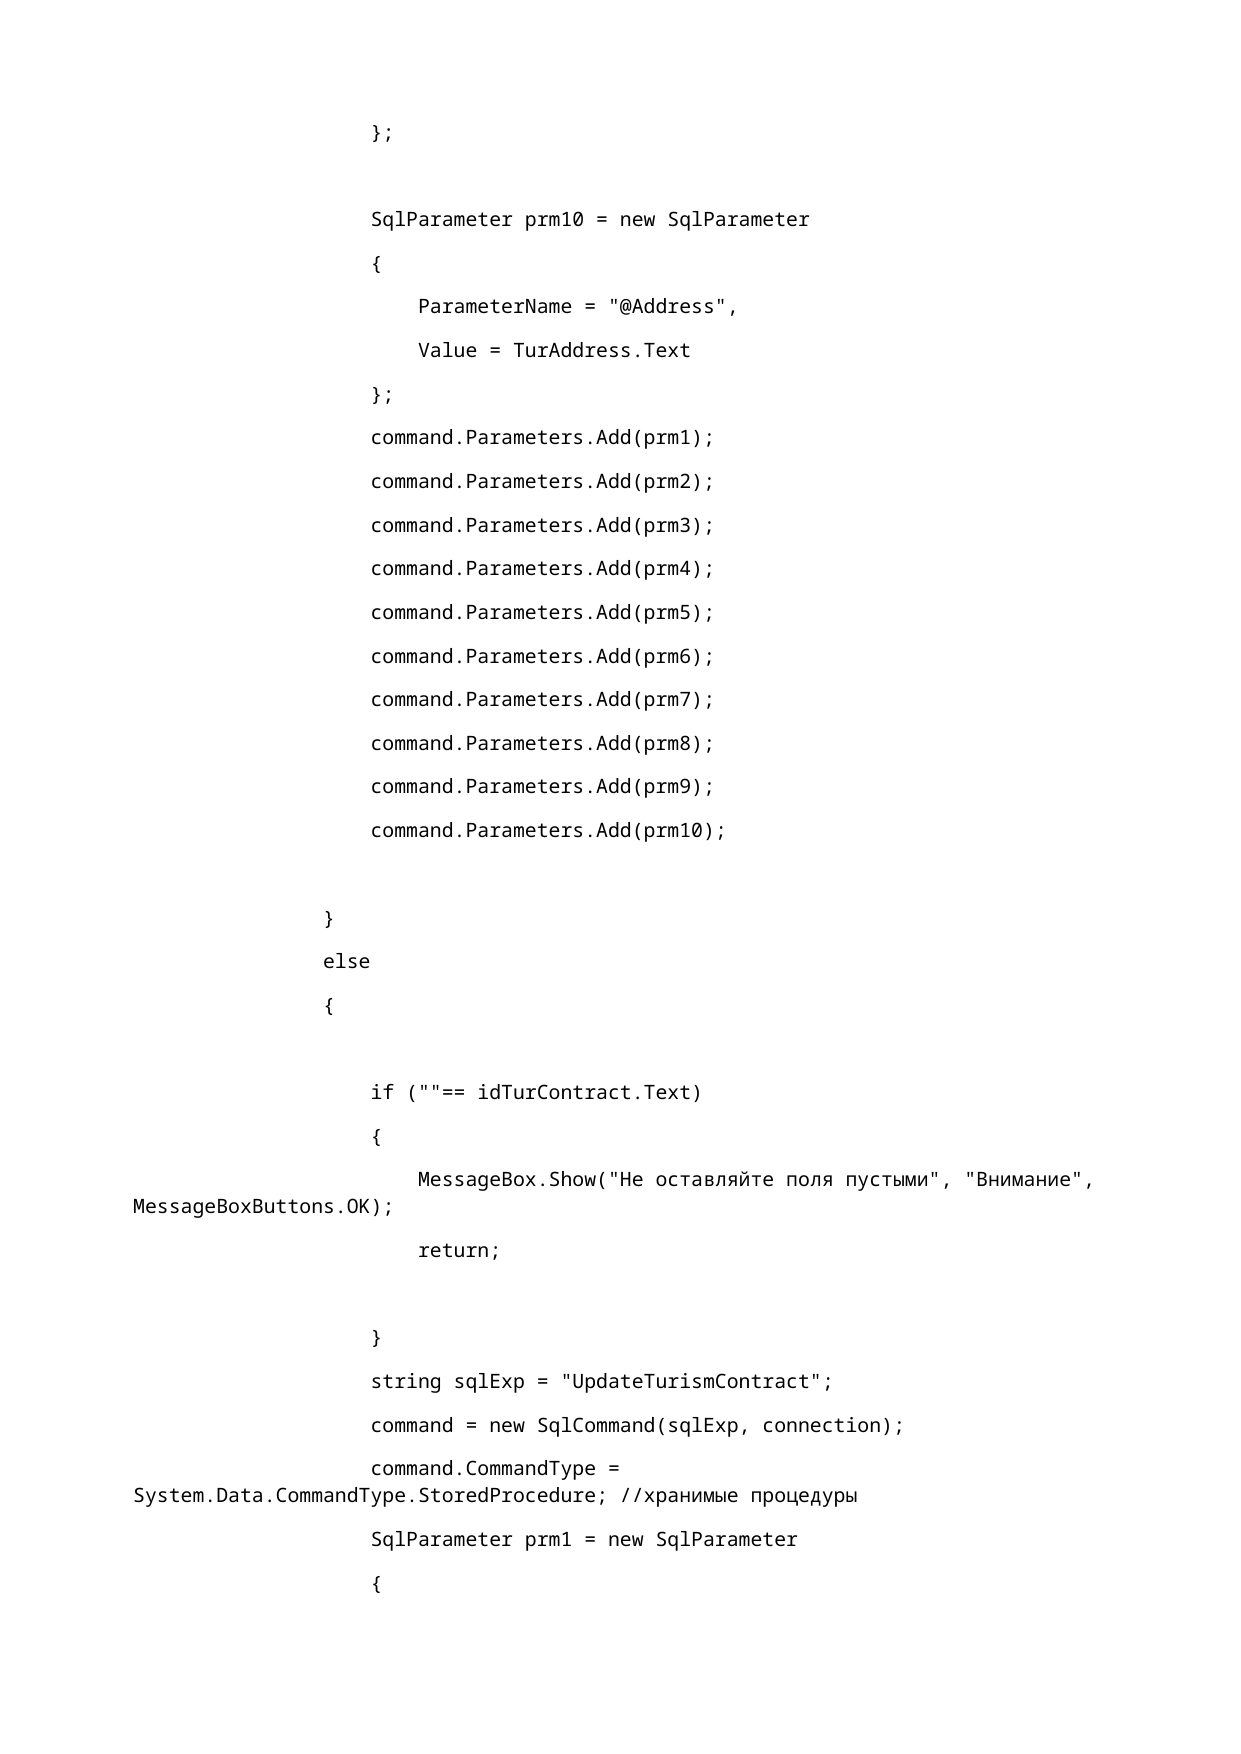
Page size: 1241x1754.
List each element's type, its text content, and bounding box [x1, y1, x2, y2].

text ParameterName = "@Address", [133, 293, 1152, 320]
text SqlParameter prm10 = new SqlParameter [133, 205, 1152, 232]
text { [133, 249, 1152, 276]
text } [133, 1323, 1152, 1351]
text command.Parameters.Add(prm3); [133, 511, 1152, 538]
text command.Parameters.Add(prm10); [133, 816, 1152, 843]
text { [133, 991, 1152, 1018]
text }; [133, 118, 1152, 145]
text command.Parameters.Add(prm8); [133, 729, 1152, 756]
text else [133, 947, 1152, 974]
text { [133, 1122, 1152, 1149]
text MessageBox.Show("Не оставляйте поля пустыми", "Внимание", MessageBoxButtons.OK); [133, 1166, 1152, 1219]
text if (""== idTurContract.Text) [133, 1078, 1152, 1105]
text } [133, 904, 1152, 931]
text return; [133, 1236, 1152, 1263]
text command.CommandType = System.Data.CommandType.StoredProcedure; //хранимые процедуры [133, 1454, 1152, 1508]
text command.Parameters.Add(prm6); [133, 642, 1152, 669]
text command = new SqlCommand(sqlExp, connection); [133, 1411, 1152, 1438]
text Value = TurAddress.Text [133, 336, 1152, 363]
text { [133, 1569, 1152, 1596]
text command.Parameters.Add(prm9); [133, 773, 1152, 800]
text string sqlExp = "UpdateTurismContract"; [133, 1367, 1152, 1394]
text command.Parameters.Add(prm1); [133, 424, 1152, 451]
text }; [133, 380, 1152, 407]
text command.Parameters.Add(prm5); [133, 598, 1152, 625]
text command.Parameters.Add(prm2); [133, 467, 1152, 494]
text command.Parameters.Add(prm4); [133, 554, 1152, 582]
text SqlParameter prm1 = new SqlParameter [133, 1525, 1152, 1552]
text command.Parameters.Add(prm7); [133, 686, 1152, 712]
